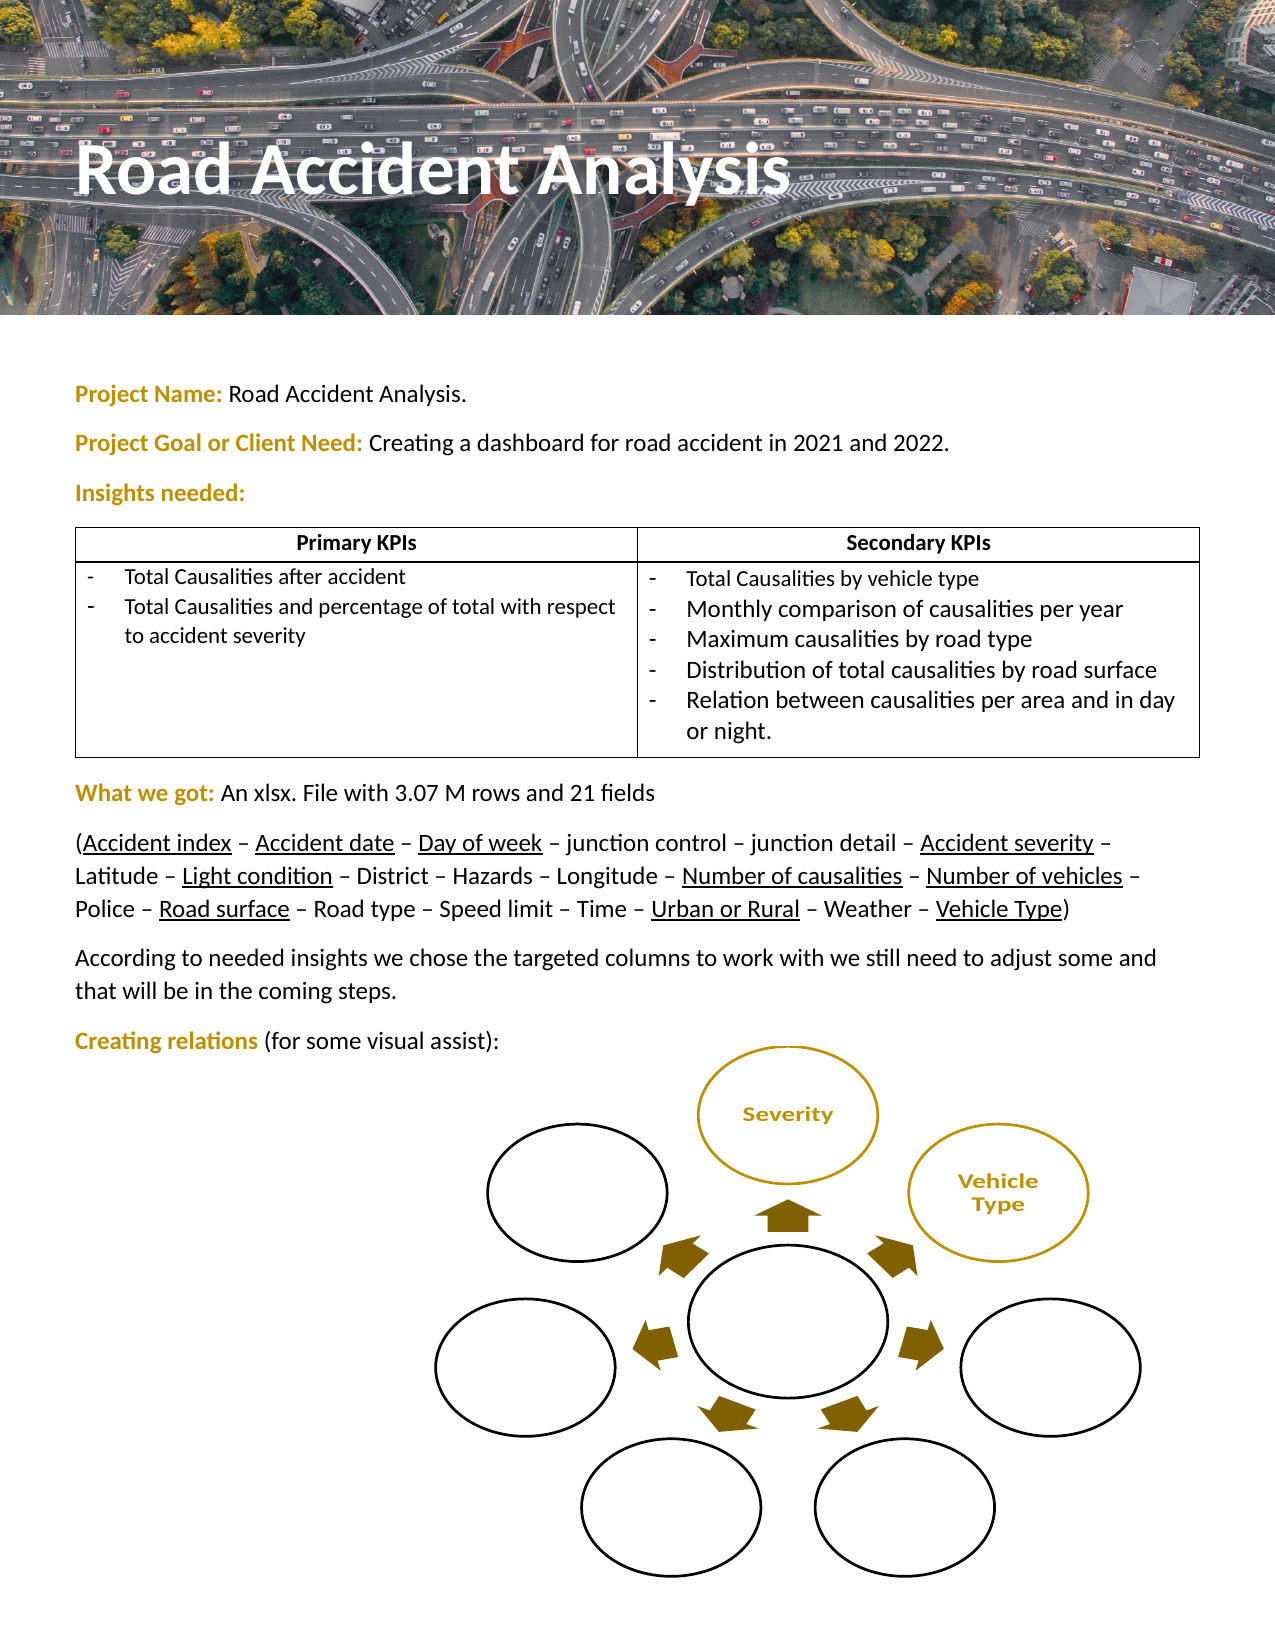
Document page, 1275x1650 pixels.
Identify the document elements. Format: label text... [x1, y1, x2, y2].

text Creating relations (for some visual assist): [75, 1025, 1200, 1056]
text Road Accident Analysis [75, 122, 1200, 213]
table_cell Total Causalities by vehicle type Monthly comparison of causalities per year Maximum causalities by road type Distribution of total causalities by road surface Relation between causalities per area and in day or night. [638, 563, 1199, 757]
text Insights needed: [75, 477, 1200, 508]
text According to needed insights we chose the targeted columns to work with we still need to adjust some and that will be in the coming steps. [75, 942, 1200, 1006]
text Project Name: Road Accident Analysis. [75, 378, 1200, 408]
table_header Primary KPIs [76, 528, 637, 561]
text (Accident index – Accident date – Day of week – junction control – junction detail – Accident severity – Latitude – Light condition – District – Hazards – Longitude – Number of causalities – Number of vehicles – Police – Road surface – Road type – Speed limit – Time – Urban or Rural – Weather – Vehicle Type) [75, 827, 1200, 923]
table_cell Total Causalities after accident Total Causalities and percentage of total with respect to accident severity [76, 563, 637, 757]
text Project Goal or Client Need: Creating a dashboard for road accident in 2021 and 2022. [75, 428, 1200, 458]
text What we got: An xlsx. File with 3.07 M rows and 21 fields [75, 777, 1200, 808]
picture [0, 0, 1275, 315]
table_header Secondary KPIs [638, 528, 1199, 561]
